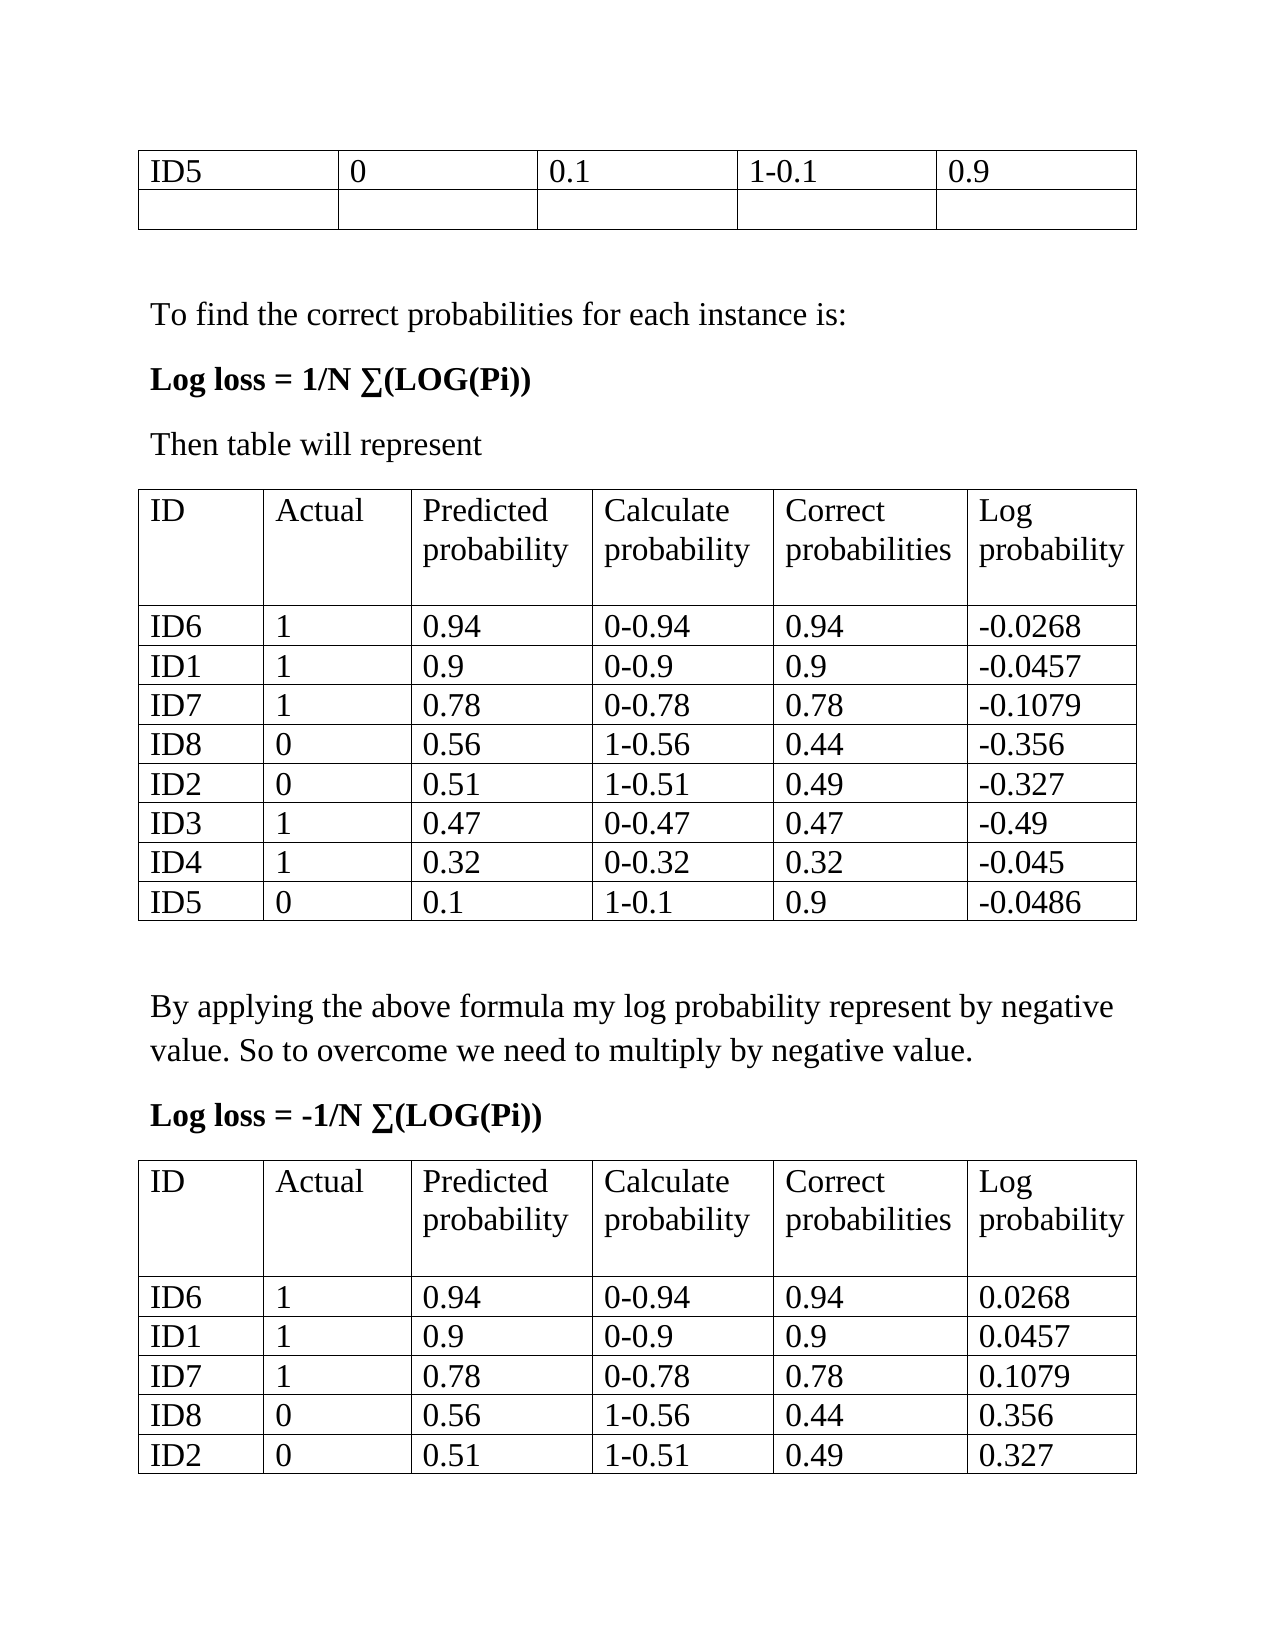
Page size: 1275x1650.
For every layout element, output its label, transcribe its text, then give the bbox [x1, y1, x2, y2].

table_cell 0.9 [412, 646, 592, 684]
table_cell ID2 [139, 764, 263, 802]
table_cell ID7 [139, 1356, 263, 1394]
table_cell 0 [264, 764, 411, 802]
table_cell 0.9 [412, 1317, 592, 1355]
table_cell 0.9 [774, 646, 967, 684]
text Log loss = 1/N ∑(LOG(Pi)) [150, 359, 1125, 398]
table_cell 1-0.56 [593, 1395, 773, 1434]
table_cell 0.78 [412, 685, 592, 723]
table_cell 0.94 [774, 606, 967, 645]
table_header Calculate probability [593, 1161, 773, 1276]
table_cell 1-0.51 [593, 1435, 773, 1473]
table_cell [937, 190, 1136, 229]
table_cell 0.1 [538, 151, 737, 189]
table_cell 0.78 [774, 685, 967, 723]
table_cell -0.045 [968, 843, 1136, 881]
table_cell 0.0457 [968, 1317, 1136, 1355]
table_cell 0 [264, 725, 411, 763]
table_cell -0.0457 [968, 646, 1136, 684]
table_cell 0-0.9 [593, 646, 773, 684]
table_cell 0.1 [412, 882, 592, 920]
table_cell ID1 [139, 646, 263, 684]
table_cell [738, 190, 936, 229]
table_cell 1 [264, 1356, 411, 1394]
table_cell -0.0268 [968, 606, 1136, 645]
text Log loss = -1/N ∑(LOG(Pi)) [150, 1095, 1125, 1134]
table_cell 0.47 [774, 803, 967, 842]
table_header Correct probabilities [774, 490, 967, 605]
table_header ID [139, 1161, 263, 1276]
text To find the correct probabilities for each instance is: [150, 295, 1125, 333]
table_header Log probability [968, 1161, 1136, 1276]
table_cell 0-0.78 [593, 685, 773, 723]
table_cell 0-0.32 [593, 843, 773, 881]
table_header Actual [264, 1161, 411, 1276]
table_cell 1 [264, 606, 411, 645]
table_cell 1-0.56 [593, 725, 773, 763]
table_cell -0.1079 [968, 685, 1136, 723]
table_cell 1 [264, 646, 411, 684]
table_cell 0.1079 [968, 1356, 1136, 1394]
table_cell 0.356 [968, 1395, 1136, 1434]
table_cell 1-0.1 [593, 882, 773, 920]
table_cell 0 [339, 151, 537, 189]
table_cell 0-0.94 [593, 606, 773, 645]
table_cell 1 [264, 1317, 411, 1355]
table_cell [339, 190, 537, 229]
table_cell ID2 [139, 1435, 263, 1473]
table_cell 0.94 [412, 606, 592, 645]
table_cell ID3 [139, 803, 263, 842]
table_cell 0-0.47 [593, 803, 773, 842]
table_cell 0 [264, 882, 411, 920]
table_cell 0-0.9 [593, 1317, 773, 1355]
table_cell 1-0.1 [738, 151, 936, 189]
table_cell 0.327 [968, 1435, 1136, 1473]
table_header Predicted probability [412, 490, 592, 605]
table_header Predicted probability [412, 1161, 592, 1276]
table_cell ID5 [139, 882, 263, 920]
table_cell ID6 [139, 1277, 263, 1316]
table_cell 1 [264, 1277, 411, 1316]
table_cell ID7 [139, 685, 263, 723]
table_header Calculate probability [593, 490, 773, 605]
table_cell 0.51 [412, 764, 592, 802]
table_cell [139, 190, 338, 229]
table_cell ID5 [139, 151, 338, 189]
table_cell 0.78 [412, 1356, 592, 1394]
table_cell ID6 [139, 606, 263, 645]
text Then table will represent [150, 424, 1125, 463]
table_cell 0.32 [774, 843, 967, 881]
table_cell 0 [264, 1395, 411, 1434]
table_cell 0.49 [774, 1435, 967, 1473]
table_cell ID8 [139, 1395, 263, 1434]
table_cell 0.94 [412, 1277, 592, 1316]
table_cell 0.32 [412, 843, 592, 881]
table_cell 1 [264, 685, 411, 723]
table_header Actual [264, 490, 411, 605]
table_header Correct probabilities [774, 1161, 967, 1276]
table_cell ID4 [139, 843, 263, 881]
table_cell 0.94 [774, 1277, 967, 1316]
table_cell ID8 [139, 725, 263, 763]
table_cell -0.327 [968, 764, 1136, 802]
table_header ID [139, 490, 263, 605]
table_cell 0.56 [412, 725, 592, 763]
table_header Log probability [968, 490, 1136, 605]
table_cell 0.9 [774, 882, 967, 920]
table_cell 0.9 [937, 151, 1136, 189]
table_cell 0.51 [412, 1435, 592, 1473]
table_cell -0.356 [968, 725, 1136, 763]
table_cell ID1 [139, 1317, 263, 1355]
table_cell 0.78 [774, 1356, 967, 1394]
text By applying the above formula my log probability represent by negative value. So to overcome we need to multiply by negative value. [150, 986, 1125, 1069]
table_cell 0.44 [774, 1395, 967, 1434]
table_cell [538, 190, 737, 229]
table_cell 0-0.78 [593, 1356, 773, 1394]
table_cell 0.9 [774, 1317, 967, 1355]
table_cell 0.44 [774, 725, 967, 763]
table_cell 0-0.94 [593, 1277, 773, 1316]
table_cell 1 [264, 843, 411, 881]
table_cell 0.47 [412, 803, 592, 842]
table_cell 0.0268 [968, 1277, 1136, 1316]
table_cell 0.49 [774, 764, 967, 802]
table_cell 0.56 [412, 1395, 592, 1434]
table_cell 0 [264, 1435, 411, 1473]
table_cell -0.49 [968, 803, 1136, 842]
table_cell 1-0.51 [593, 764, 773, 802]
table_cell 1 [264, 803, 411, 842]
table_cell -0.0486 [968, 882, 1136, 920]
